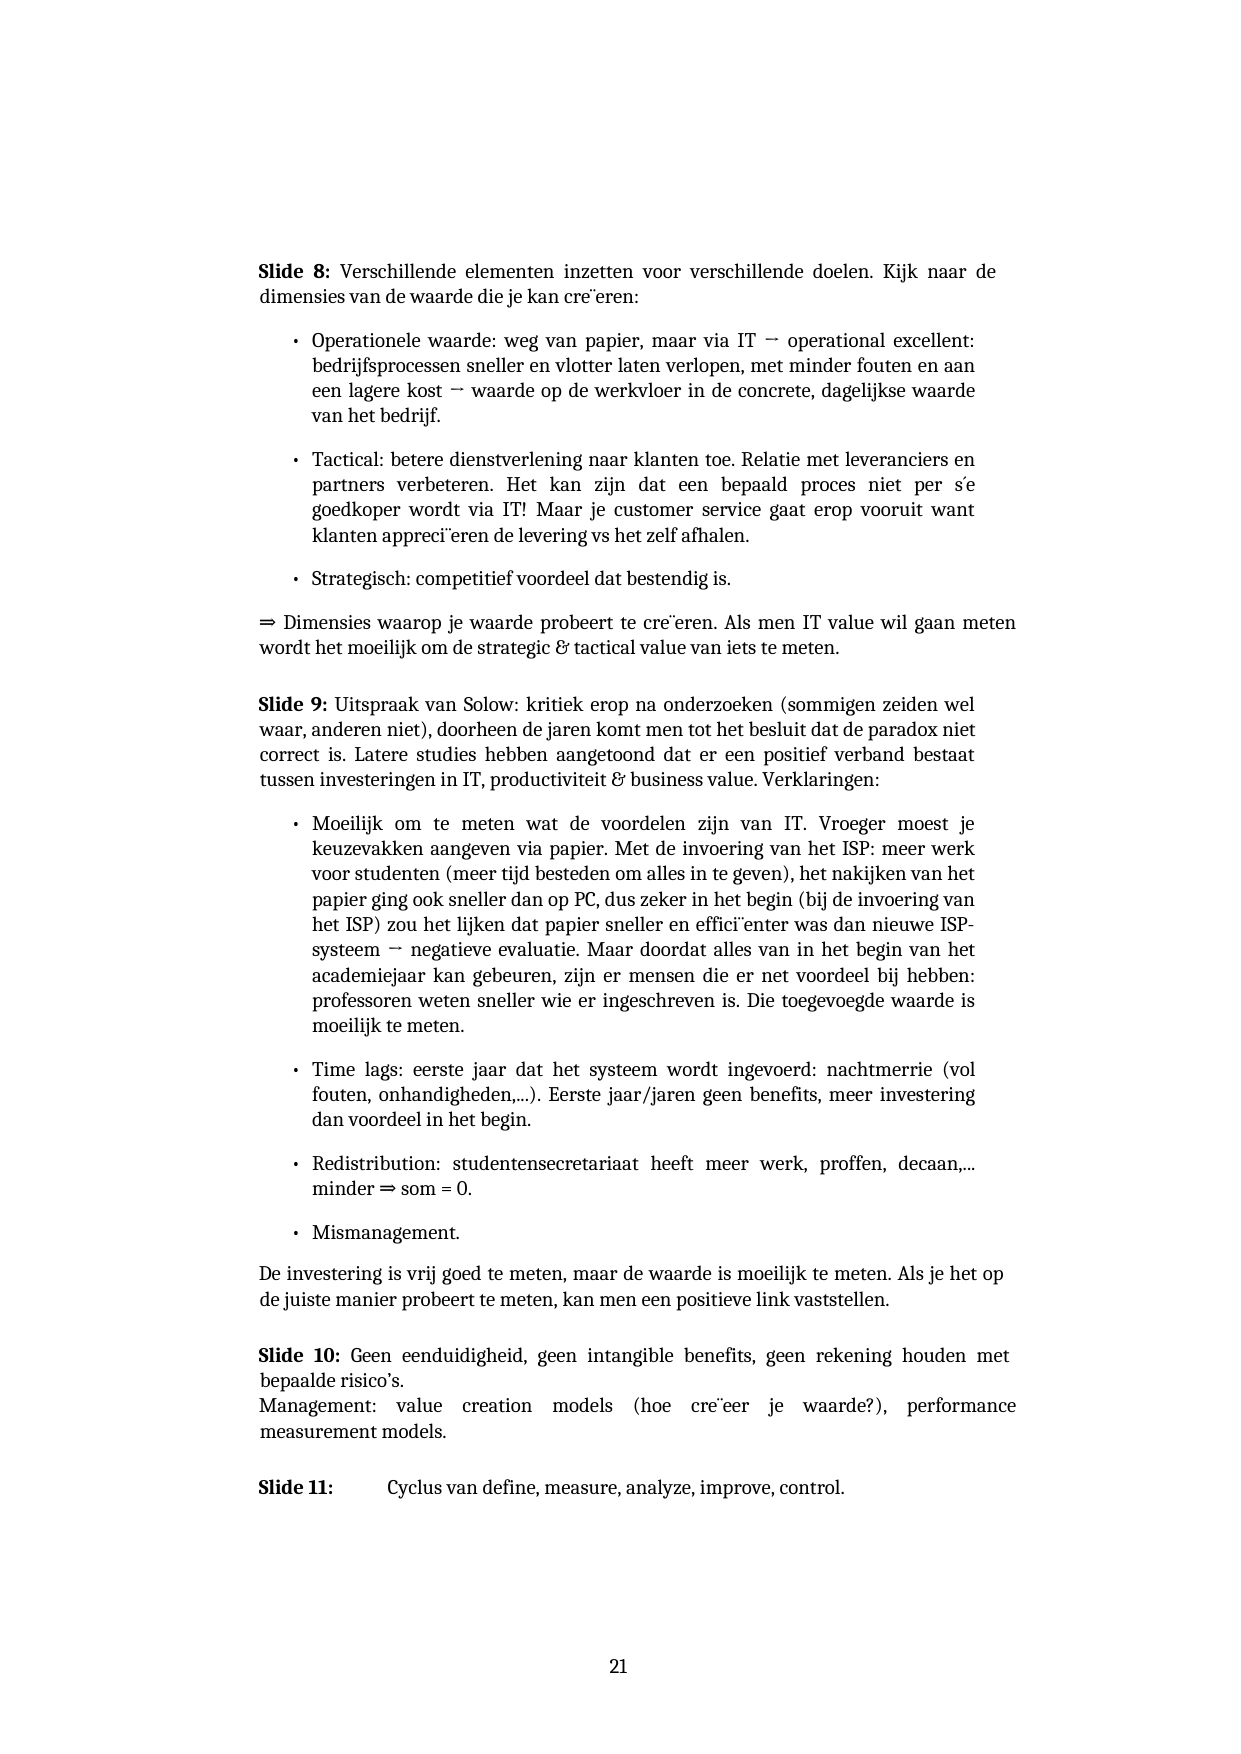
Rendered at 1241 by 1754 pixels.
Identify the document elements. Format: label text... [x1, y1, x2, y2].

list Tactical: betere dienstverlening naar klanten toe. Relatie met leveranciers en partners verbeteren. Het kan zijn dat een bepaald proces niet per s´e goedkoper wordt via IT! Maar je customer service gaat erop vooruit want klanten appreci¨eren de levering vs het zelf afhalen. [291, 447, 976, 547]
list Strategisch: competitief voordeel dat bestendig is. [291, 567, 976, 591]
text Management: value creation models (hoe cre¨eer je waarde?), performance measurement models. [258, 1394, 1017, 1443]
text Slide 8: Verschillende elementen inzetten voor verschillende doelen. Kijk naar de dimensies van de waarde die je kan cre¨eren: [258, 260, 997, 309]
text De investering is vrij goed te meten, maar de waarde is moeilijk te meten. Als je het op de juiste manier probeert te meten, kan men een positieve link vaststellen. [258, 1262, 1005, 1311]
list Time lags: eerste jaar dat het systeem wordt ingevoerd: nachtmerrie (vol fouten, onhandigheden,...). Eerste jaar/jaren geen benefits, meer investering dan voordeel in het begin. [291, 1057, 976, 1132]
list Redistribution: studentensecretariaat heeft meer werk, proffen, decaan,... minder ⇒ som = 0. [291, 1151, 976, 1201]
list Operationele waarde: weg van papier, maar via IT → operational excellent: bedrijfsprocessen sneller en vlotter laten verlopen, met minder fouten en aan een lagere kost → waarde op de werkvloer in de concrete, dagelijkse waarde van het bedrijf. [291, 328, 976, 428]
text Slide 9: Uitspraak van Solow: kritiek erop na onderzoeken (sommigen zeiden wel waar, anderen niet), doorheen de jaren komt men tot het besluit dat de paradox niet correct is. Latere studies hebben aangetoond dat er een positief verband bestaat tussen investeringen in IT, productiviteit & business value. Verklaringen: [258, 692, 976, 792]
list Mismanagement. [291, 1220, 976, 1244]
text Slide 11: Cyclus van define, measure, analyze, improve, control. [258, 1476, 1017, 1499]
list Moeilijk om te meten wat de voordelen zijn van IT. Vroeger moest je keuzevakken aangeven via papier. Met de invoering van het ISP: meer werk voor studenten (meer tijd besteden om alles in te geven), het nakijken van het papier ging ook sneller dan op PC, dus zeker in het begin (bij de invoering van het ISP) zou het lijken dat papier sneller en effici¨enter was dan nieuwe ISP-systeem → negatieve evaluatie. Maar doordat alles van in het begin van het academiejaar kan gebeuren, zijn er mensen die er net voordeel bij hebben: professoren weten sneller wie er ingeschreven is. Die toegevoegde waarde is moeilijk te meten. [291, 811, 976, 1038]
text ⇒ Dimensies waarop je waarde probeert te cre¨eren. Als men IT value wil gaan meten wordt het moeilijk om de strategic & tactical value van iets te meten. [258, 611, 1017, 660]
text Slide 10: Geen eenduidigheid, geen intangible benefits, geen rekening houden met bepaalde risico’s. [258, 1343, 1011, 1393]
